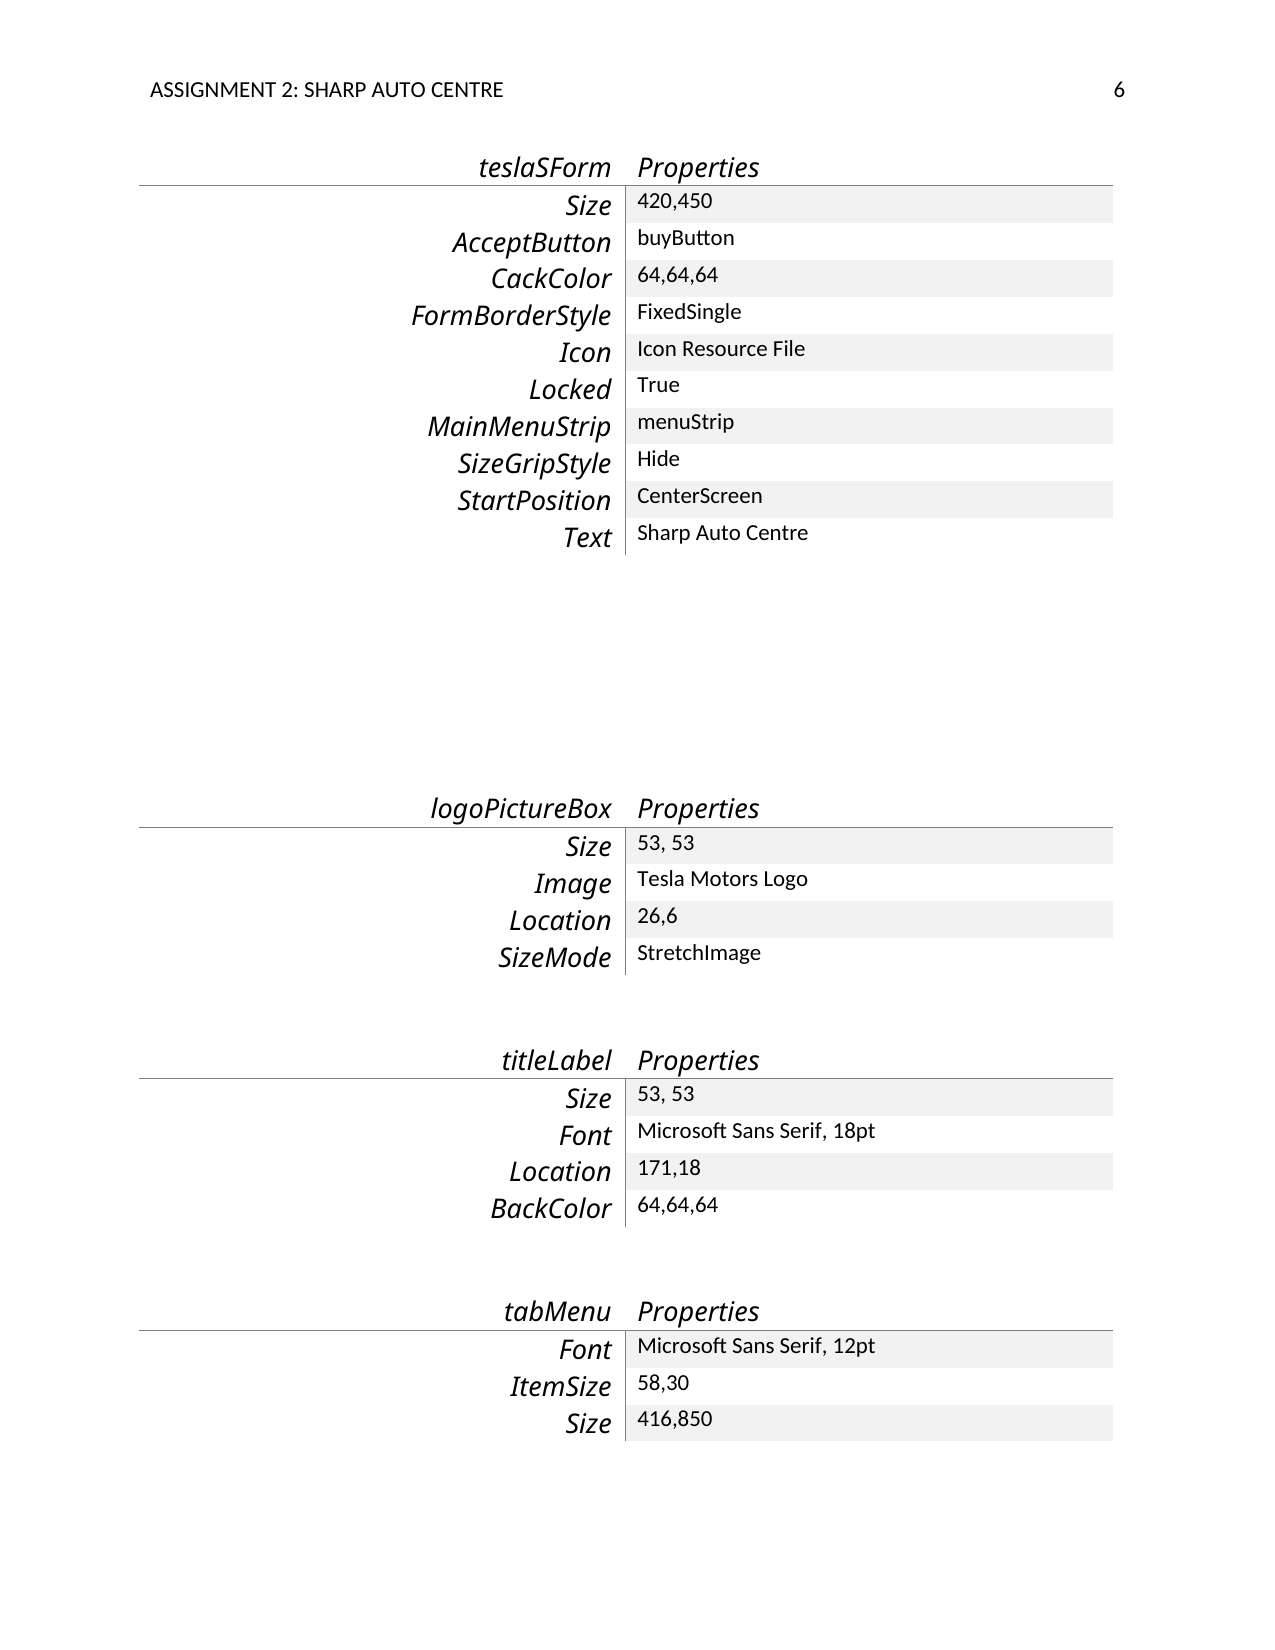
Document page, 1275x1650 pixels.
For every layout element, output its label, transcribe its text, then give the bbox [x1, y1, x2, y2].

table_header logoPictureBox [139, 790, 626, 827]
table_cell 53, 53 [626, 828, 1113, 864]
table_cell Text [139, 518, 625, 555]
table_cell Size [139, 1079, 625, 1116]
table_cell Image [139, 865, 625, 901]
table_cell Location [139, 901, 625, 938]
table_cell Font [139, 1116, 625, 1153]
table_cell Icon [139, 334, 625, 371]
table_cell 171,18 [626, 1153, 1113, 1190]
table_cell SizeMode [139, 938, 625, 975]
table_cell 26,6 [626, 901, 1113, 938]
table_cell 420,450 [626, 186, 1113, 223]
table_cell Sharp Auto Centre [626, 518, 1113, 555]
table_cell Tesla Motors Logo [626, 865, 1113, 901]
table_cell FixedSingle [626, 297, 1113, 334]
table_cell Size [139, 1405, 625, 1441]
table_cell buyButton [626, 223, 1113, 260]
table_cell 416,850 [626, 1405, 1113, 1441]
table_cell CenterScreen [626, 481, 1113, 518]
table_header teslaSForm [139, 148, 626, 185]
table_cell MainMenuStrip [139, 408, 625, 444]
table_cell menuStrip [626, 408, 1113, 444]
table_cell AcceptButton [139, 223, 625, 260]
table_cell Icon Resource File [626, 334, 1113, 371]
table_cell 64,64,64 [626, 260, 1113, 297]
table_cell Microsoft Sans Serif, 18pt [626, 1116, 1113, 1153]
table_header Properties [626, 148, 1113, 185]
table_cell Font [139, 1331, 625, 1368]
table_header Properties [626, 1293, 1113, 1330]
table_cell 58,30 [626, 1368, 1113, 1404]
table_cell Locked [139, 371, 625, 407]
table_cell Location [139, 1153, 625, 1190]
table_cell Hide [626, 444, 1113, 481]
table_cell StartPosition [139, 481, 625, 518]
table_cell True [626, 371, 1113, 407]
table_cell FormBorderStyle [139, 297, 625, 334]
table_cell Size [139, 186, 625, 223]
table_cell SizeGripStyle [139, 444, 625, 481]
table_cell CackColor [139, 260, 625, 297]
table_header titleLabel [139, 1041, 626, 1078]
table_cell StretchImage [626, 938, 1113, 975]
table_cell 64,64,64 [626, 1190, 1113, 1227]
table_header tabMenu [139, 1293, 626, 1330]
table_cell 53, 53 [626, 1079, 1113, 1116]
table_header Properties [626, 790, 1113, 827]
table_cell Size [139, 828, 625, 864]
table_header Properties [626, 1041, 1113, 1078]
table_cell Microsoft Sans Serif, 12pt [626, 1331, 1113, 1368]
table_cell ItemSize [139, 1368, 625, 1404]
table_cell BackColor [139, 1190, 625, 1227]
